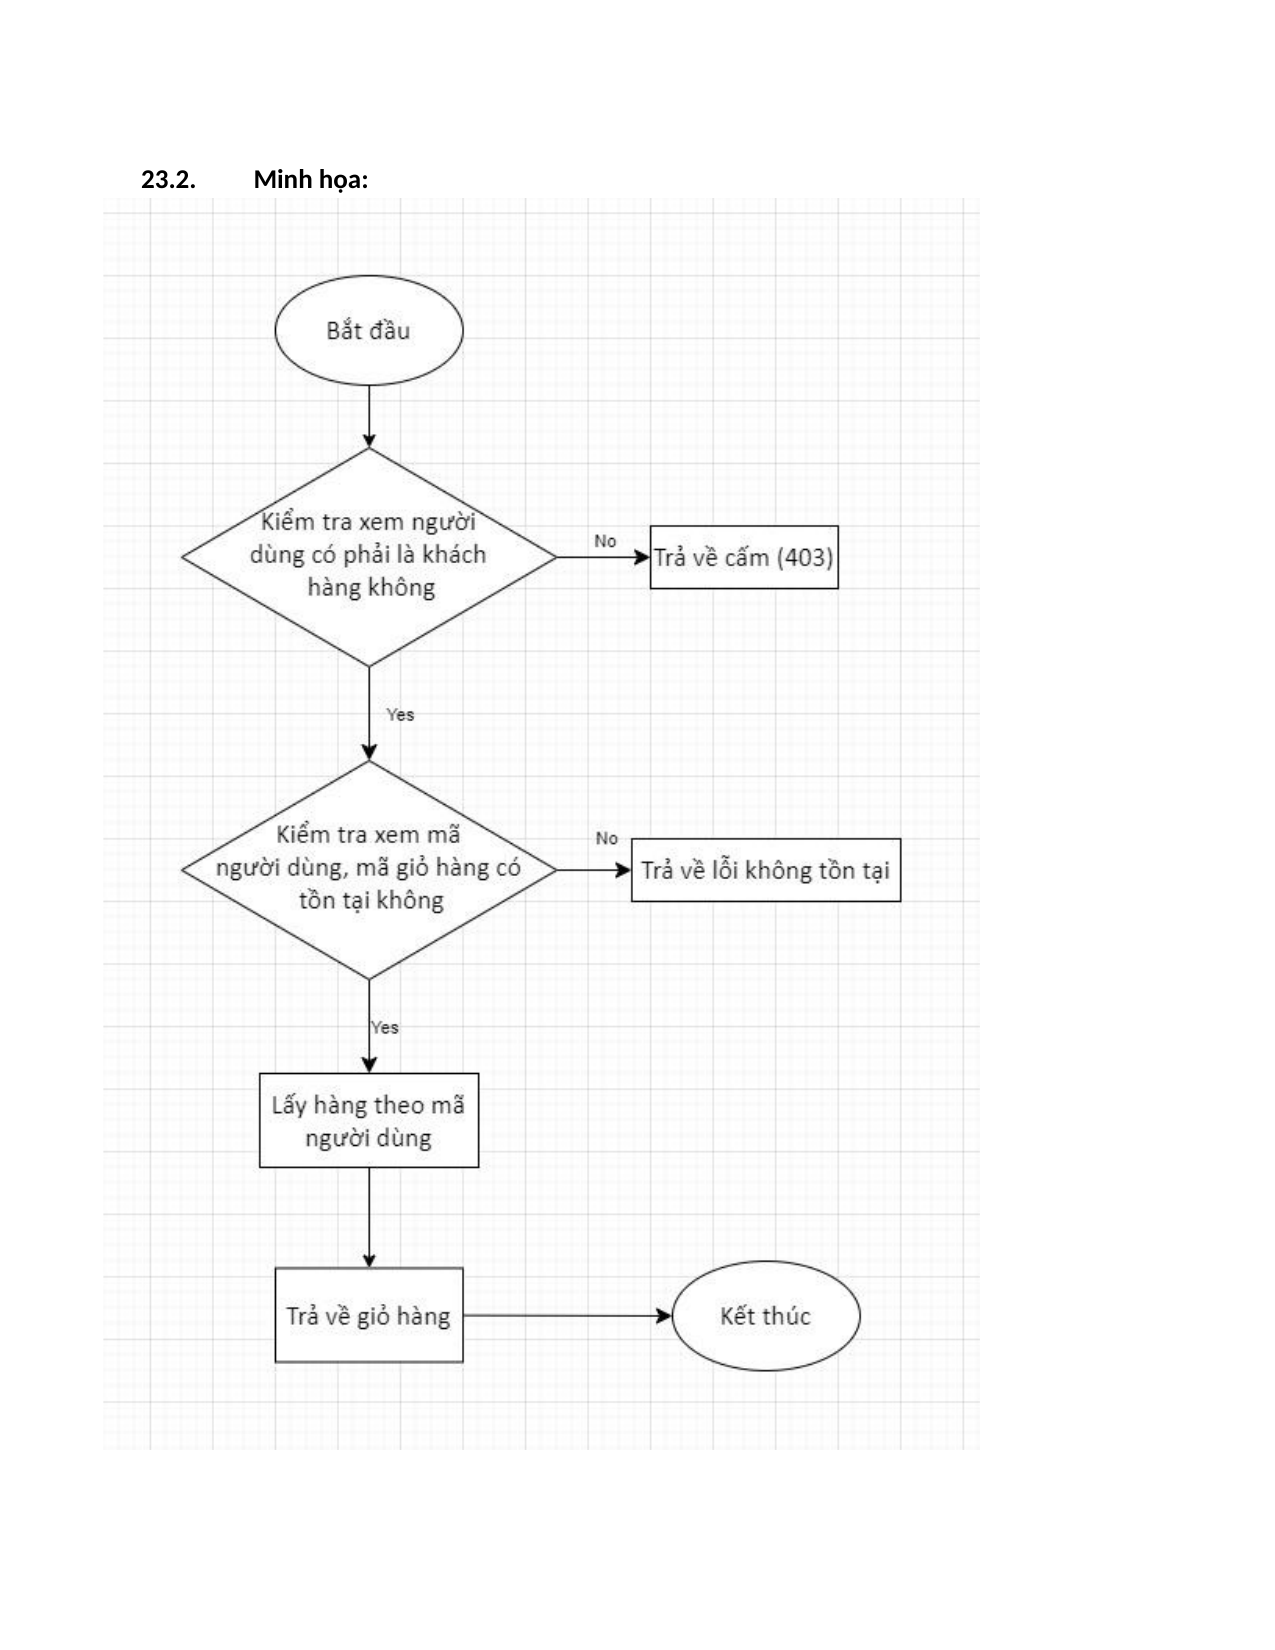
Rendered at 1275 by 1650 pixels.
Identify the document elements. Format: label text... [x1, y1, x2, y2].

picture [103, 198, 980, 1450]
subtitle Minh họa: [141, 162, 1125, 195]
